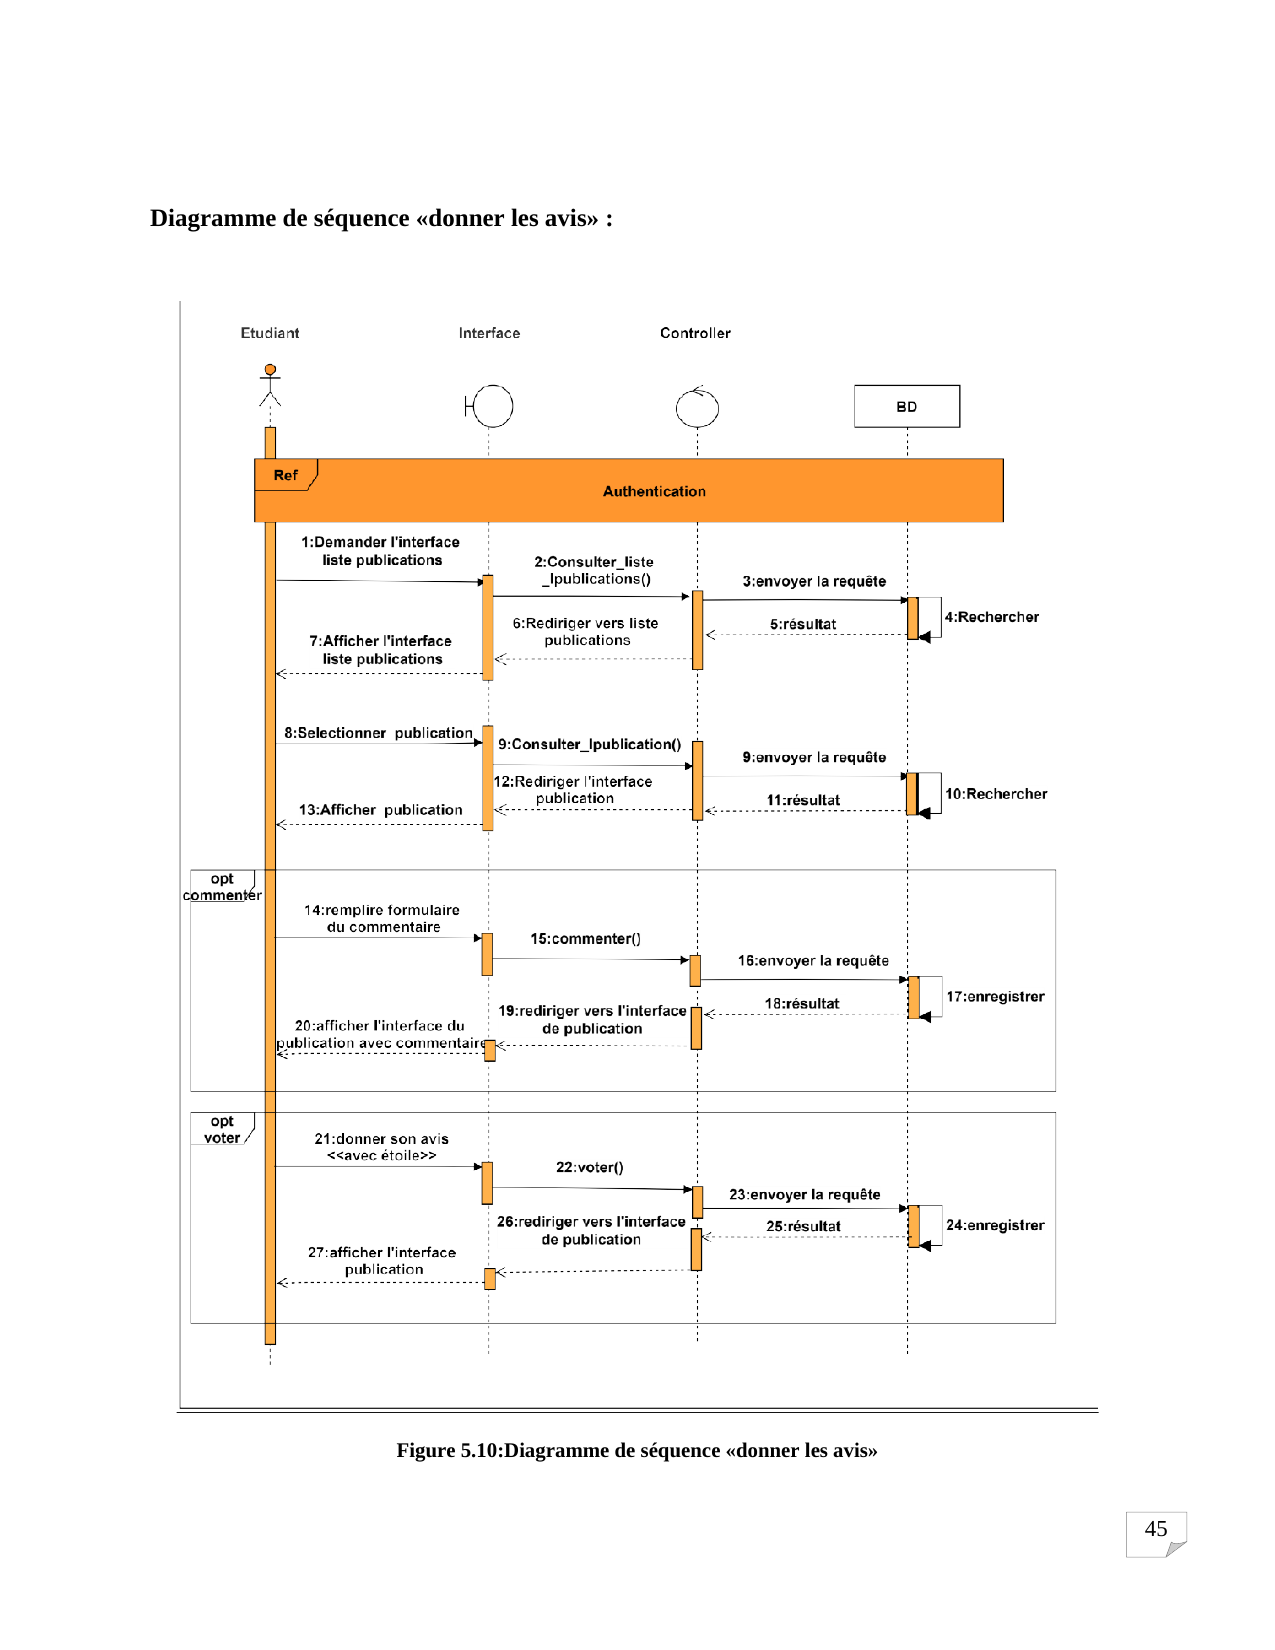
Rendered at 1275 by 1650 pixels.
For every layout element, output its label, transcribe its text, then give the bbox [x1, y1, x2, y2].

picture [1168, 1543, 1187, 1557]
picture [176, 301, 1099, 1413]
text Figure 5.10:Diagramme de séquence «donner les avis» [154, 1438, 1121, 1462]
picture [1168, 1544, 1181, 1554]
subtitle Diagramme de séquence «donner les avis» : [150, 203, 1164, 232]
picture [1165, 1541, 1171, 1556]
